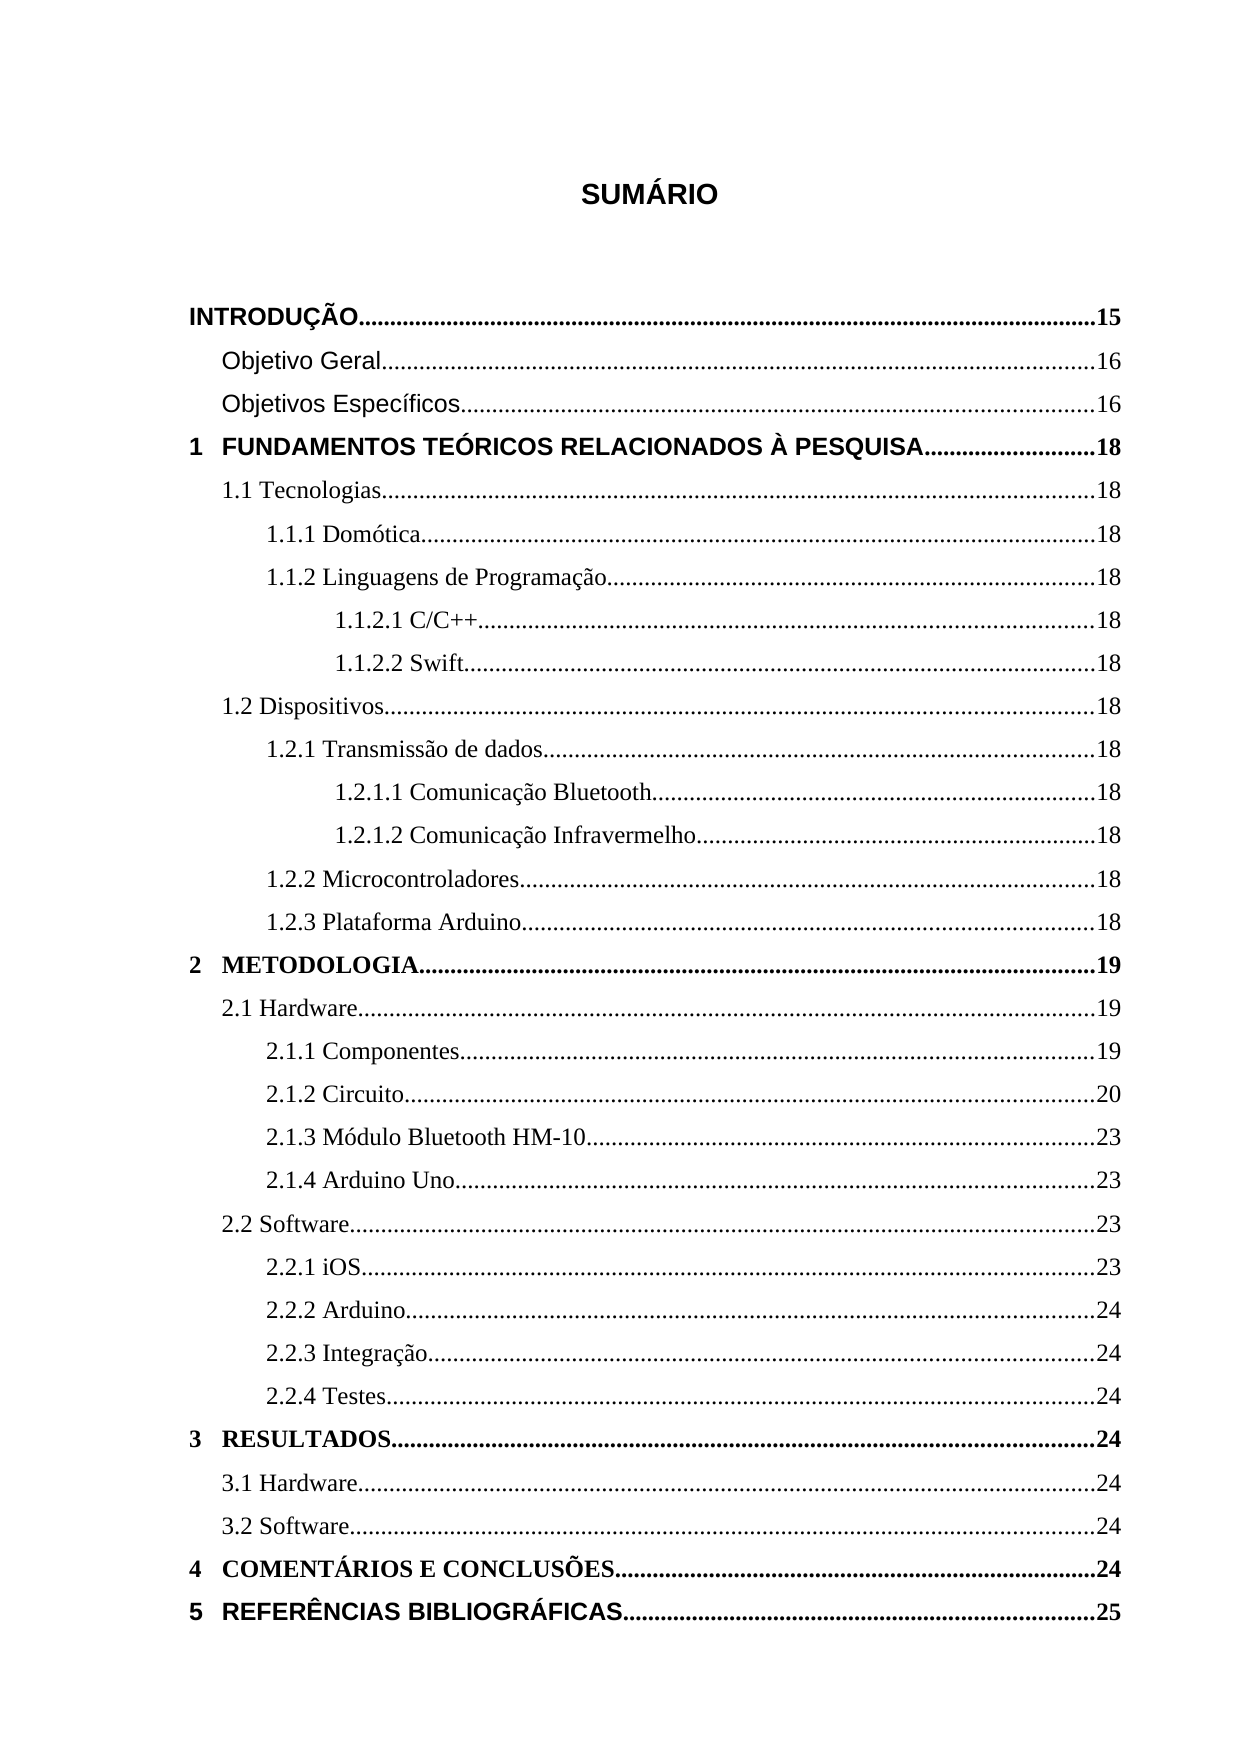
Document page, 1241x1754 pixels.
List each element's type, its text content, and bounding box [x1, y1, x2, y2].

text 2.1.3 Módulo Bluetooth HM-10 23 [266, 1122, 1110, 1151]
text SUMÁRIO [177, 177, 1122, 211]
text 1.2.1 Transmissão de dados 18 [266, 734, 1110, 763]
text 2.2.4 Testes 24 [266, 1381, 1110, 1410]
text 2.1.2 Circuito 20 [266, 1079, 1110, 1108]
text 1.1.2.2 Swift 18 [334, 648, 1110, 677]
text 5 referências bibliográficas 25 [189, 1597, 1110, 1626]
text 1.1 Tecnologias 18 [221, 476, 1110, 504]
text 2.2.3 Integração 24 [266, 1338, 1110, 1367]
text 1.1.1 Domótica 18 [266, 519, 1110, 547]
text 2.2 Software 23 [221, 1209, 1110, 1237]
text 1.1.2 Linguagens de Programação 18 [266, 562, 1110, 591]
text 3.1 Hardware 24 [221, 1468, 1110, 1496]
text 1.2.1.2 Comunicação Infravermelho 18 [334, 821, 1110, 849]
text Objetivo Geral 16 [221, 346, 1110, 374]
text 2.1.1 Componentes 19 [266, 1036, 1110, 1065]
text 4 COMENTÁRIOS E CONCLUSÕES 24 [189, 1554, 1110, 1583]
text 1.2.2 Microcontroladores 18 [266, 864, 1110, 892]
text 1.2.1.1 Comunicação Bluetooth 18 [334, 777, 1110, 806]
text 1 FUNDAMENTOS TEÓRICOS RELACIONADOS À PESQUISA 18 [189, 432, 1110, 461]
text 2.2.2 Arduino 24 [266, 1295, 1110, 1324]
text Objetivos Específicos 16 [221, 389, 1110, 418]
text 2 METODOLOGIA 19 [189, 950, 1110, 979]
text 2.2.1 iOS 23 [266, 1252, 1110, 1281]
text 1.2 Dispositivos 18 [221, 691, 1110, 720]
text 1.1.2.1 C/C++ 18 [334, 605, 1110, 634]
text 2.1 Hardware 19 [221, 993, 1110, 1022]
text INTRODUçÃO 15 [189, 302, 1110, 331]
text 2.1.4 Arduino Uno 23 [266, 1166, 1110, 1194]
text 3.2 Software 24 [221, 1511, 1110, 1539]
text 1.2.3 Plataforma Arduino 18 [266, 907, 1110, 936]
text 3 RESULTADOS 24 [189, 1424, 1110, 1453]
